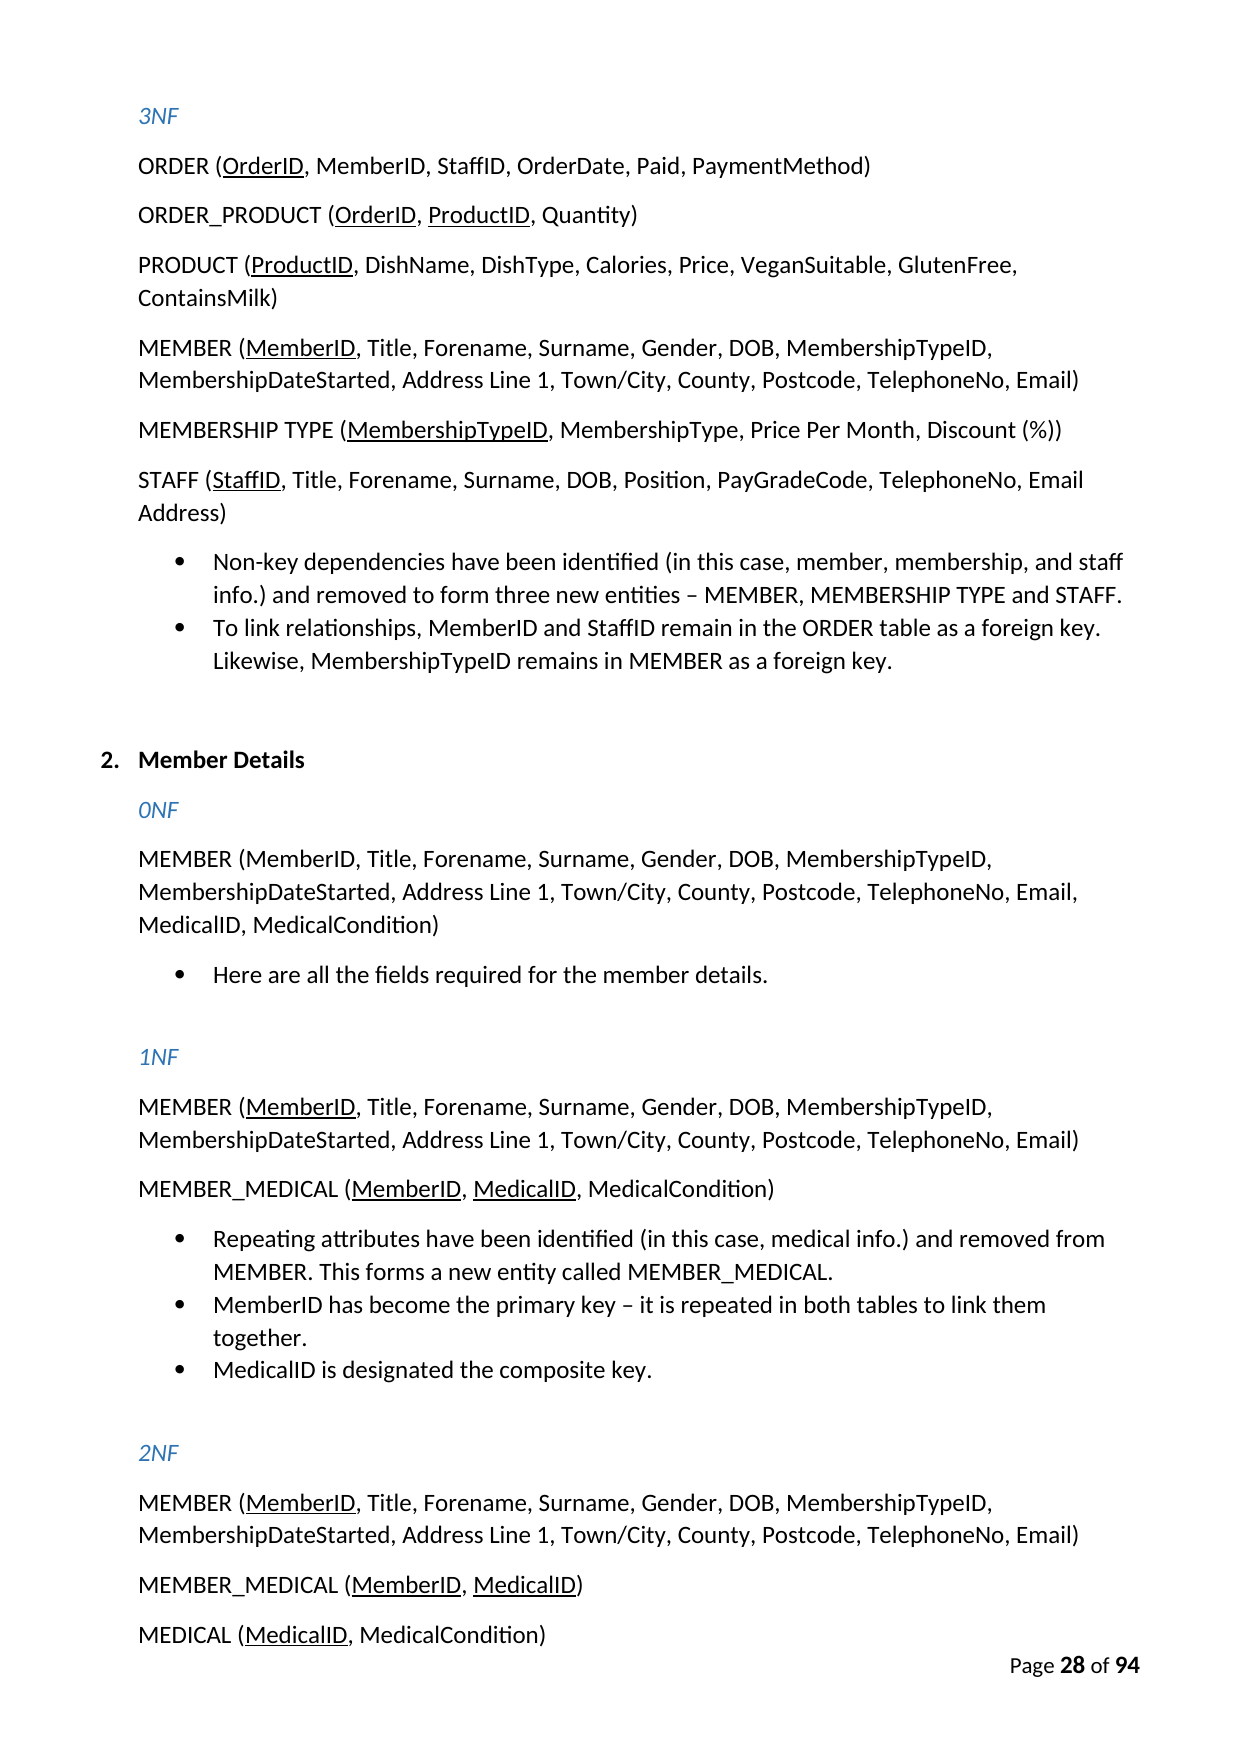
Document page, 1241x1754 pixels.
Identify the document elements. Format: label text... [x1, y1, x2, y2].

text ORDER_PRODUCT (OrderID, ProductID, Quantity) [138, 199, 1140, 230]
text 1NF [138, 1041, 1140, 1072]
text 2NF [138, 1437, 1140, 1468]
text PRODUCT (ProductID, DishName, DishType, Calories, Price, VeganSuitable, GlutenFree, ContainsMilk) [138, 249, 1140, 313]
text 3NF [138, 100, 1140, 131]
text MEMBER (MemberID, Title, Forename, Surname, Gender, DOB, MembershipTypeID, MembershipDateStarted, Address Line 1, Town/City, County, Postcode, TelephoneNo, Email) [138, 332, 1140, 395]
text MEMBER (MemberID, Title, Forename, Surname, Gender, DOB, MembershipTypeID, MembershipDateStarted, Address Line 1, Town/City, County, Postcode, TelephoneNo, Email) [138, 1487, 1140, 1550]
text MEMBER (MemberID, Title, Forename, Surname, Gender, DOB, MembershipTypeID, MembershipDateStarted, Address Line 1, Town/City, County, Postcode, TelephoneNo, Email, MedicalID, MedicalCondition) [138, 843, 1140, 940]
text ORDER (OrderID, MemberID, StaffID, OrderDate, Paid, PaymentMethod) [138, 150, 1140, 181]
list Member Details [100, 744, 1140, 775]
text STAFF (StaffID, Title, Forename, Surname, DOB, Position, PayGradeCode, TelephoneNo, Email Address) [138, 464, 1140, 527]
text MEMBER_MEDICAL (MemberID, MedicalID, MedicalCondition) [138, 1173, 1140, 1204]
list To link relationships, MemberID and StaffID remain in the ORDER table as a foreign key. Likewise, MembershipTypeID remains in MEMBER as a foreign key. [175, 612, 1140, 676]
text MEMBER (MemberID, Title, Forename, Surname, Gender, DOB, MembershipTypeID, MembershipDateStarted, Address Line 1, Town/City, County, Postcode, TelephoneNo, Email) [138, 1091, 1140, 1154]
text MEMBER_MEDICAL (MemberID, MedicalID) [138, 1569, 1140, 1600]
list MedicalID is designated the composite key. [175, 1354, 1140, 1385]
text 0NF [138, 794, 1140, 824]
text MEMBERSHIP TYPE (MembershipTypeID, MembershipType, Price Per Month, Discount (%)) [138, 414, 1140, 445]
list Non-key dependencies have been identified (in this case, member, membership, and staff info.) and removed to form three new entities – MEMBER, MEMBERSHIP TYPE and STAFF. [175, 546, 1140, 610]
list Here are all the fields required for the member details. [175, 959, 1140, 989]
list MemberID has become the primary key – it is repeated in both tables to link them together. [175, 1289, 1140, 1352]
list Repeating attributes have been identified (in this case, medical info.) and removed from MEMBER. This forms a new entity called MEMBER_MEDICAL. [175, 1223, 1140, 1286]
text MEDICAL (MedicalID, MedicalCondition) [138, 1619, 1140, 1649]
